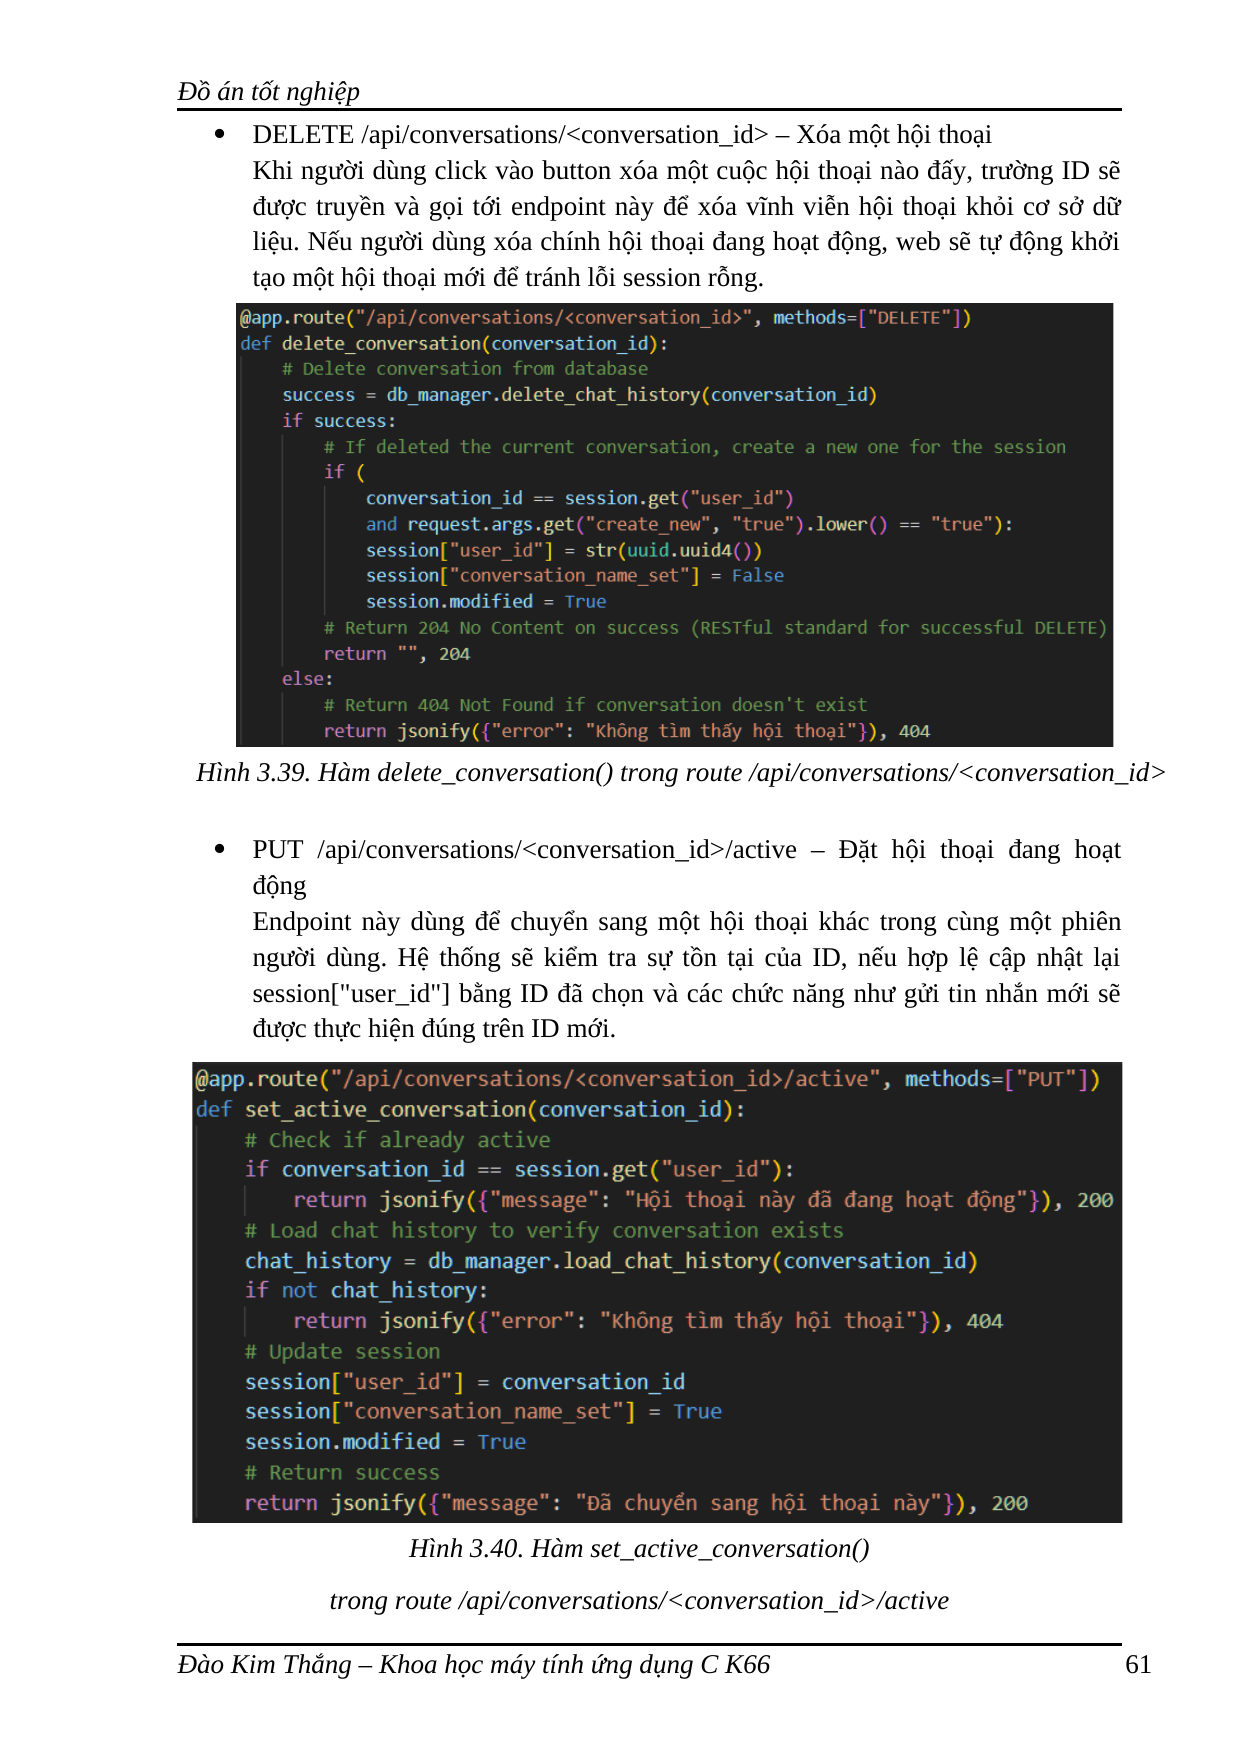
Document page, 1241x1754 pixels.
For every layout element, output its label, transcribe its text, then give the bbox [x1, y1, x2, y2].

list Khi người dùng click vào button xóa một cuộc hội thoại nào đấy, trường ID sẽ được truyền và gọi tới endpoint này để xóa vĩnh viễn hội thoại khỏi cơ sở dữ liệu. Nếu người dùng xóa chính hội thoại đang hoạt động, web sẽ tự động khởi tạo một hội thoại mới để tránh lỗi session rỗng. [252, 154, 1122, 292]
picture [192, 1062, 1123, 1523]
list DELETE /api/conversations/<conversation_id> – Xóa một hội thoại [215, 118, 1122, 149]
list Endpoint này dùng để chuyển sang một hội thoại khác trong cùng một phiên người dùng. Hệ thống sẽ kiểm tra sự tồn tại của ID, nếu hợp lệ cập nhật lại session["user_id"] bằng ID đã chọn và các chức năng như gửi tin nhắn mới sẽ được thực hiện đúng trên ID mới. [252, 905, 1122, 1043]
picture [236, 303, 1114, 747]
list PUT /api/conversations/<conversation_id>/active – Đặt hội thoại đang hoạt động [215, 834, 1122, 901]
